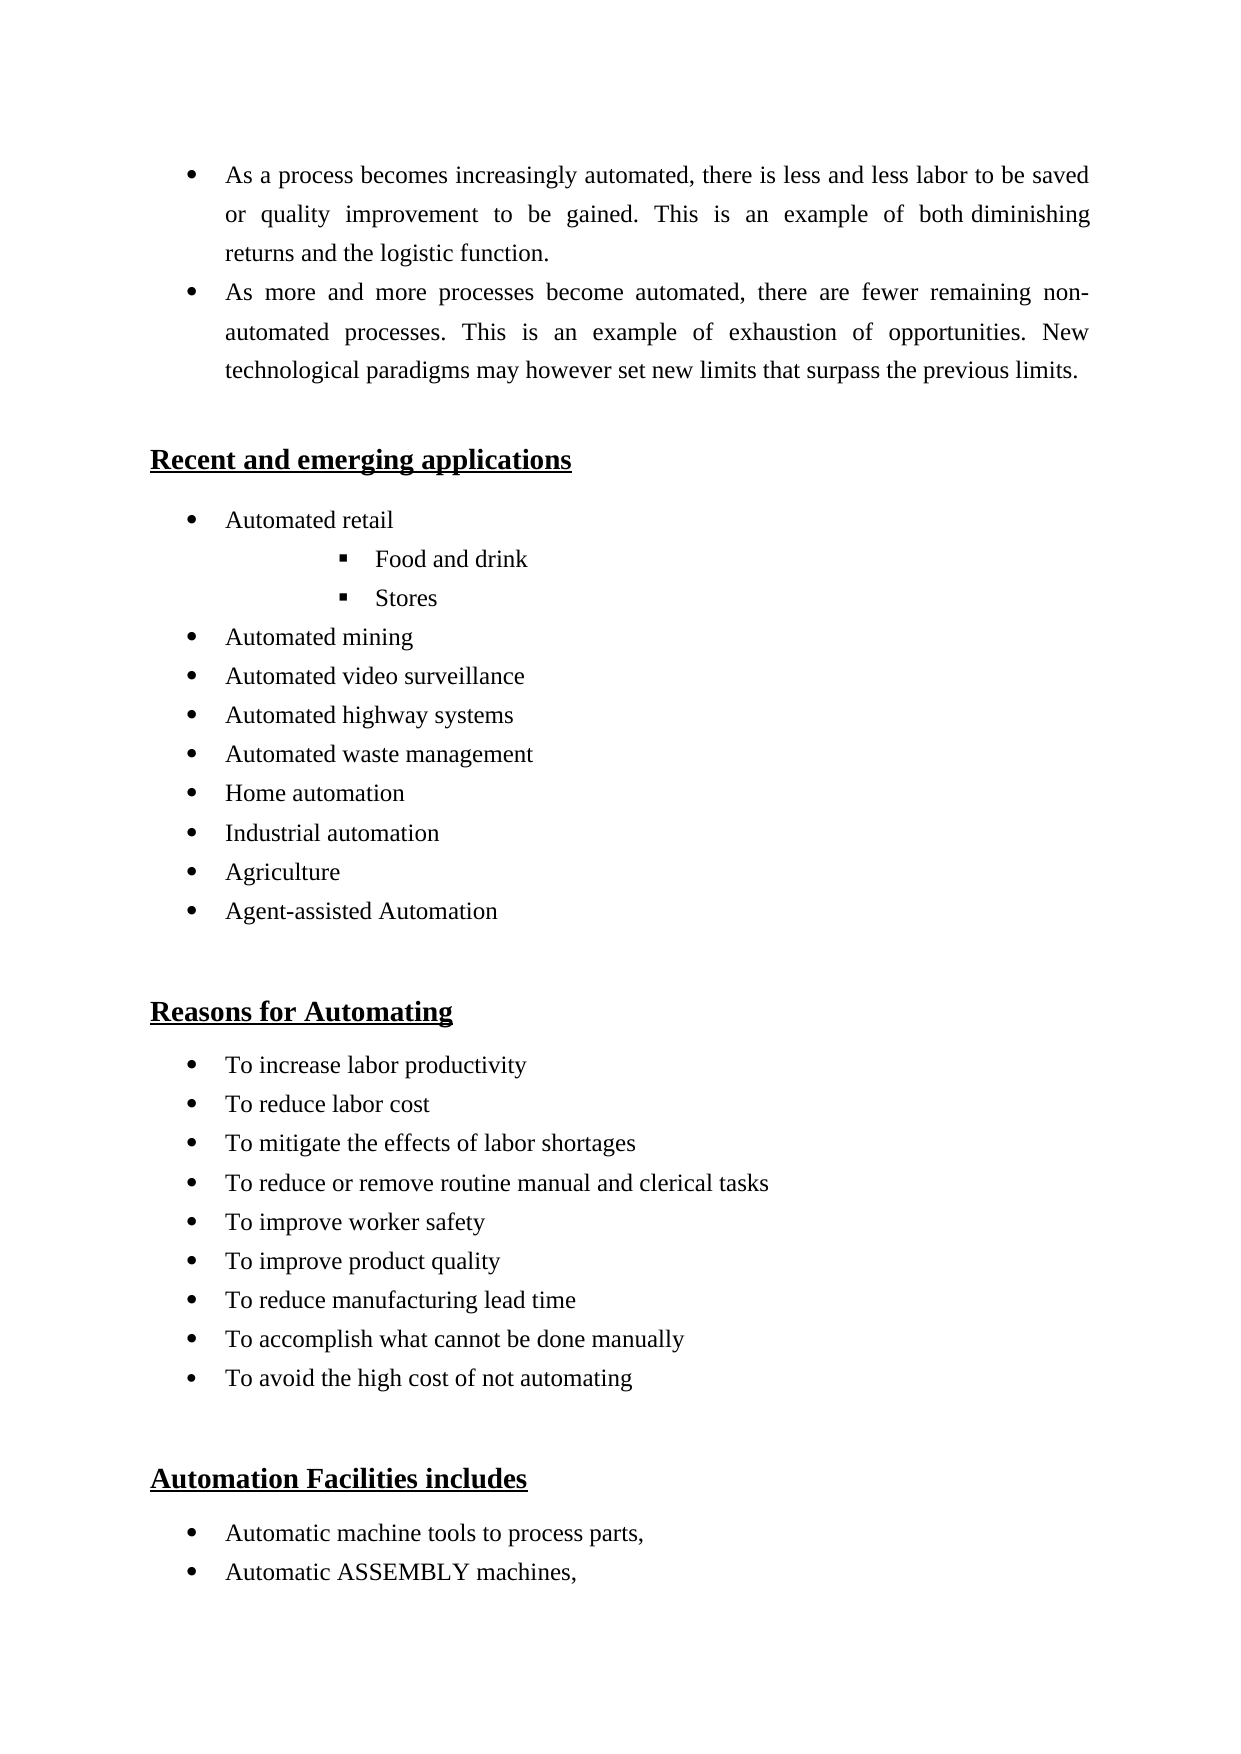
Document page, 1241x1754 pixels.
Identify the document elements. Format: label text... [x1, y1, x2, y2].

list To increase labor productivity [187, 1040, 1090, 1079]
list Industrial automation [187, 807, 1090, 846]
list To reduce manufacturing lead time [187, 1274, 1090, 1313]
list Automated highway systems [187, 690, 1090, 729]
list To reduce or remove routine manual and clerical tasks [187, 1157, 1090, 1196]
list To reduce labor cost [187, 1079, 1090, 1118]
list To accomplish what cannot be done manually [187, 1313, 1090, 1353]
list Automated retail [187, 495, 1090, 534]
list Automated waste management [187, 729, 1090, 768]
list To avoid the high cost of not automating [187, 1353, 1090, 1392]
list To improve worker safety [187, 1196, 1090, 1235]
list To mitigate the effects of labor shortages [187, 1118, 1090, 1157]
list Automatic ASSEMBLY machines, [187, 1546, 1090, 1585]
list Stores [337, 573, 1090, 612]
list Automated video surveillance [187, 651, 1090, 690]
list Agent-assisted Automation [187, 885, 1090, 924]
text Automation Facilities includes [150, 1456, 1090, 1495]
text Reasons for Automating [150, 988, 1090, 1028]
list As more and more processes become automated, there are fewer remaining non-automated processes. This is an example of exhaustion of opportunities. New technological paradigms may however set new limits that surpass the previous limits. [187, 267, 1090, 384]
text Recent and emerging applications [150, 442, 1090, 476]
list Agriculture [187, 846, 1090, 885]
list Home automation [187, 768, 1090, 807]
list As a process becomes increasingly automated, there is less and less labor to be saved or quality improvement to be gained. This is an example of both diminishing returns and the logistic function. [187, 150, 1090, 267]
list Automatic machine tools to process parts, [187, 1507, 1090, 1546]
list To improve product quality [187, 1235, 1090, 1274]
list Automated mining [187, 612, 1090, 651]
list Food and drink [337, 534, 1090, 573]
